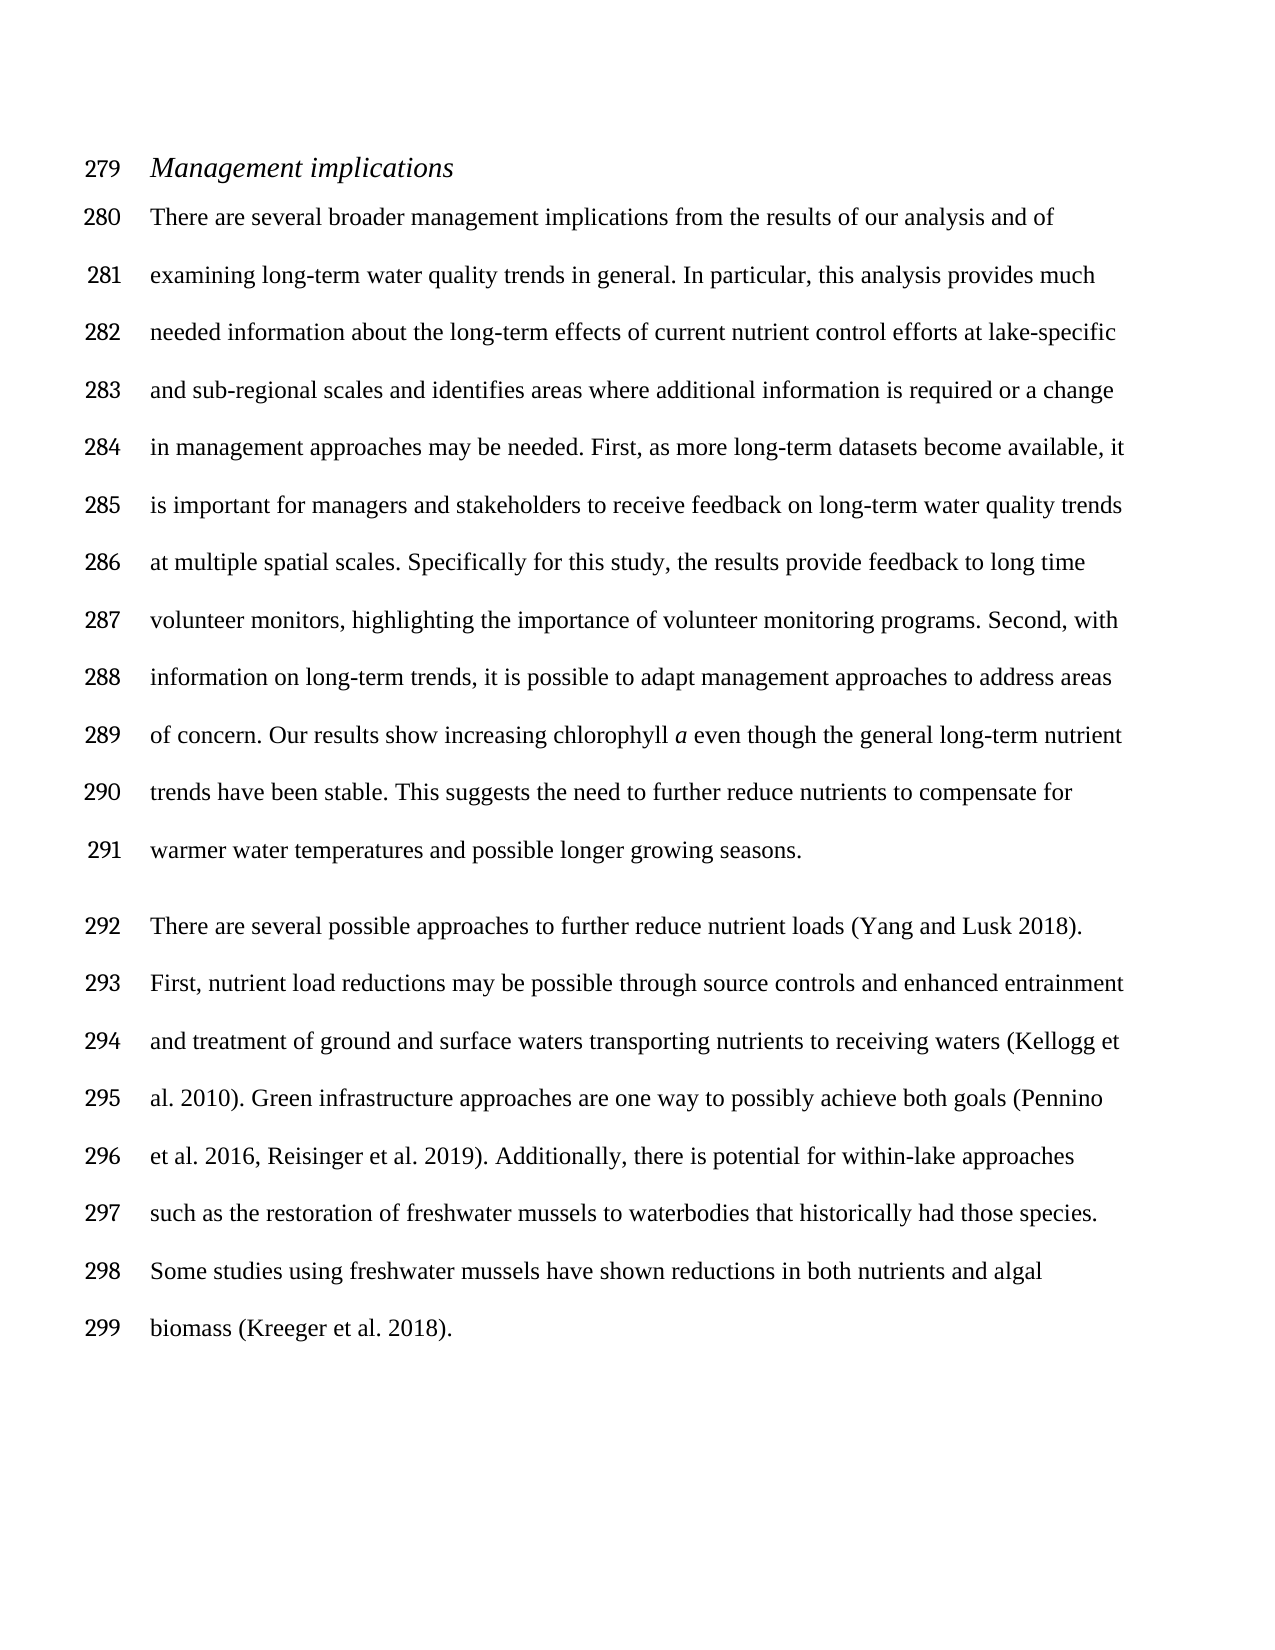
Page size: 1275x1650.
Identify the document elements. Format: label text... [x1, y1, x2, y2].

text There are several possible approaches to further reduce nutrient loads (Yang and Lusk 2018). First, nutrient load reductions may be possible through source controls and enhanced entrainment and treatment of ground and surface waters transporting nutrients to receiving waters (Kellogg et al. 2010). Green infrastructure approaches are one way to possibly achieve both goals (Pennino et al. 2016, Reisinger et al. 2019). Additionally, there is potential for within-lake approaches such as the restoration of freshwater mussels to waterbodies that historically had those species. Some studies using freshwater mussels have shown reductions in both nutrients and algal biomass (Kreeger et al. 2018). [150, 911, 1125, 1342]
text There are several broader management implications from the results of our analysis and of examining long-term water quality trends in general. In particular, this analysis provides much needed information about the long-term effects of current nutrient control efforts at lake-specific and sub-regional scales and identifies areas where additional information is required or a change in management approaches may be needed. First, as more long-term datasets become available, it is important for managers and stakeholders to receive feedback on long-term water quality trends at multiple spatial scales. Specifically for this study, the results provide feedback to long time volunteer monitors, highlighting the importance of volunteer monitoring programs. Second, with information on long-term trends, it is possible to adapt management approaches to address areas of concern. Our results show increasing chlorophyll a even though the general long-term nutrient trends have been stable. This suggests the need to further reduce nutrients to compensate for warmer water temperatures and possible longer growing seasons. [150, 202, 1125, 863]
subtitle Management implications [150, 150, 1125, 183]
